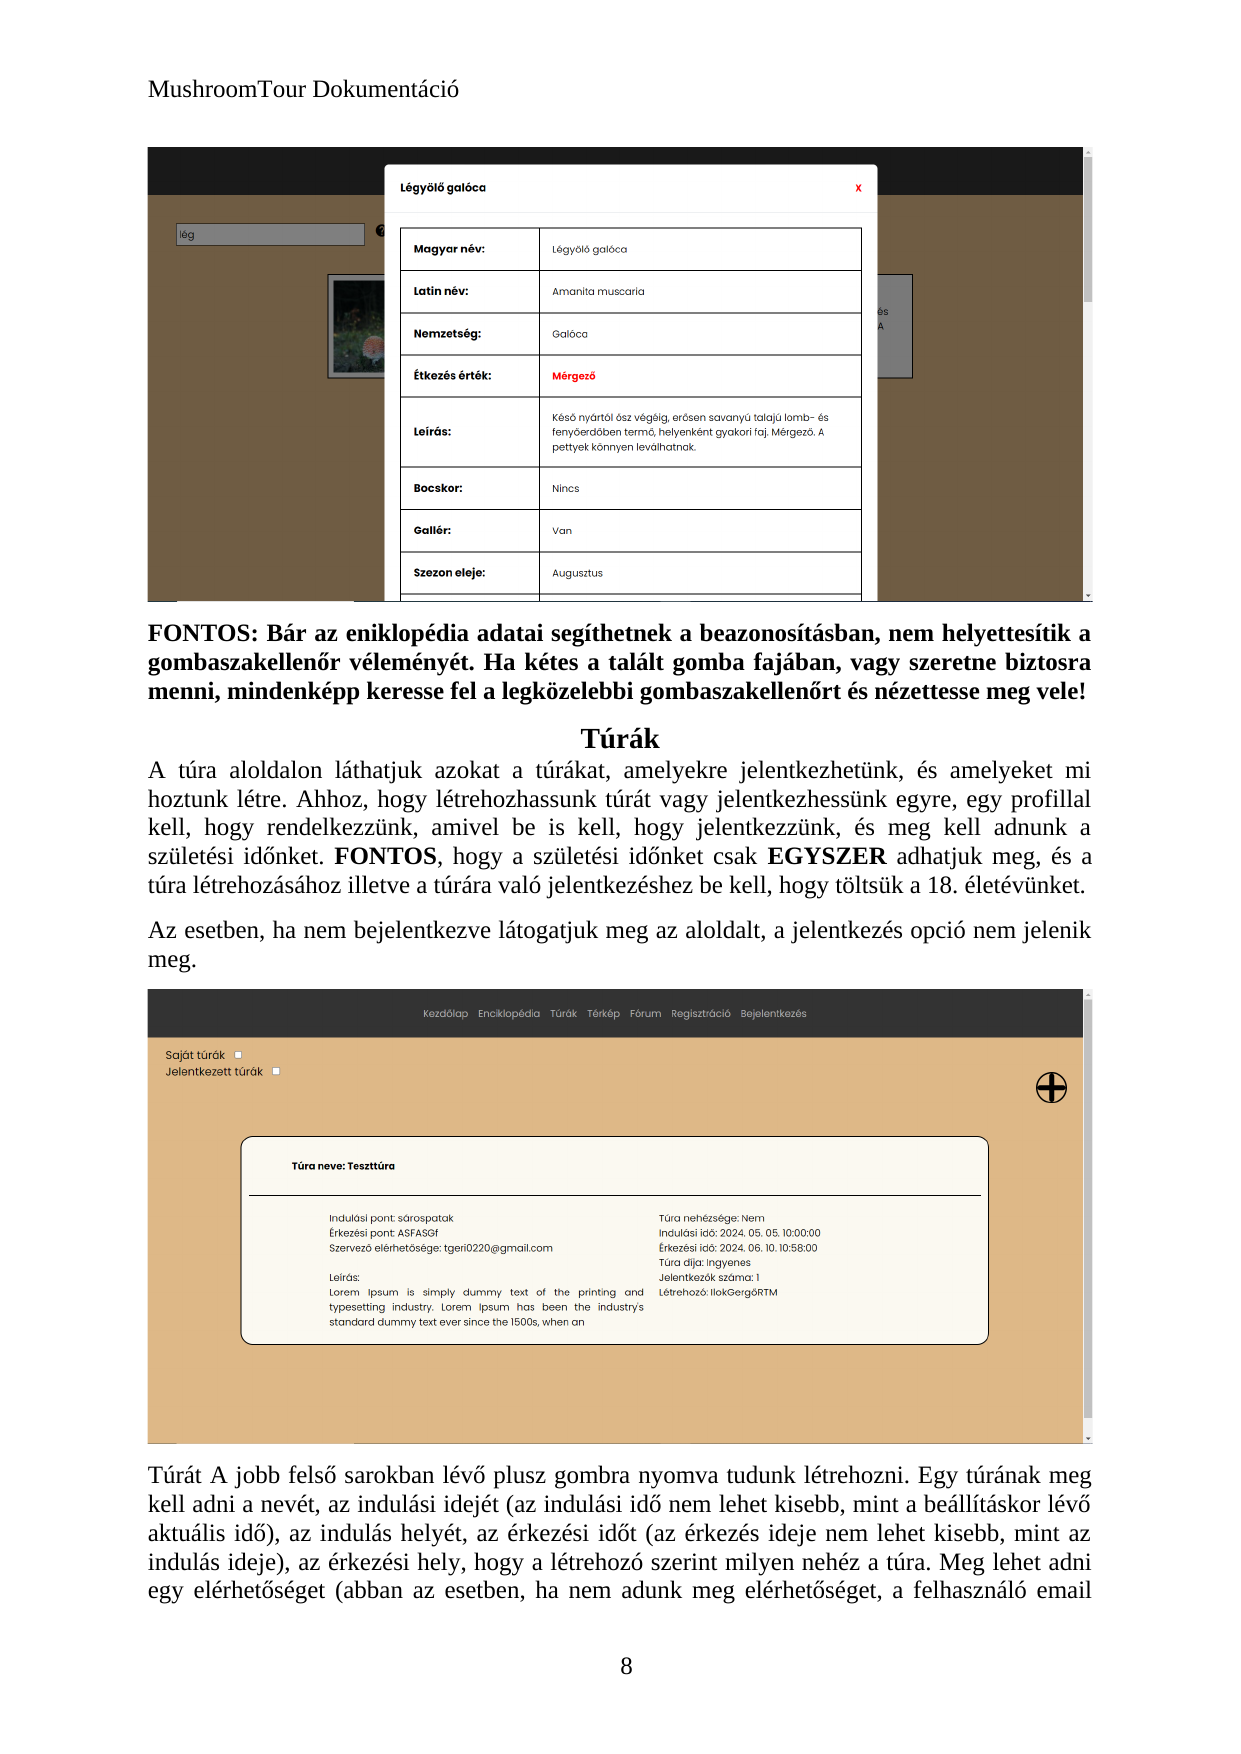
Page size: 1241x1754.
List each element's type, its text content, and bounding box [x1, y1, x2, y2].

picture [147, 989, 1093, 1444]
text Az esetben, ha nem bejelentkezve látogatjuk meg az aloldalt, a jelentkezés opció nem jelenik meg. [148, 915, 1093, 973]
picture [147, 147, 1093, 602]
text A túra aloldalon láthatjuk azokat a túrákat, amelyekre jelentkezhetünk, és amelyeket mi hoztunk létre. Ahhoz, hogy létrehozhassunk túrát vagy jelentkezhessünk egyre, egy profillal kell, hogy rendelkezzünk, amivel be is kell, hogy jelentkezzünk, és meg kell adnunk a születési időnket. FONTOS, hogy a születési időnket csak EGYSZER adhatjuk meg, és a túra létrehozásához illetve a túrára való jelentkezéshez be kell, hogy töltsük a 18. életévünket. [148, 755, 1093, 899]
subtitle Túrák [148, 721, 1093, 755]
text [148, 1460, 1093, 1604]
text FONTOS: Bár az eniklopédia adatai segíthetnek a beazonosításban, nem helyettesítik a gombaszakellenőr véleményét. Ha kétes a talált gomba fajában, vagy szeretne biztosra menni, mindenképp keresse fel a legközelebbi gombaszakellenőrt és nézettesse meg vele! [148, 618, 1093, 705]
